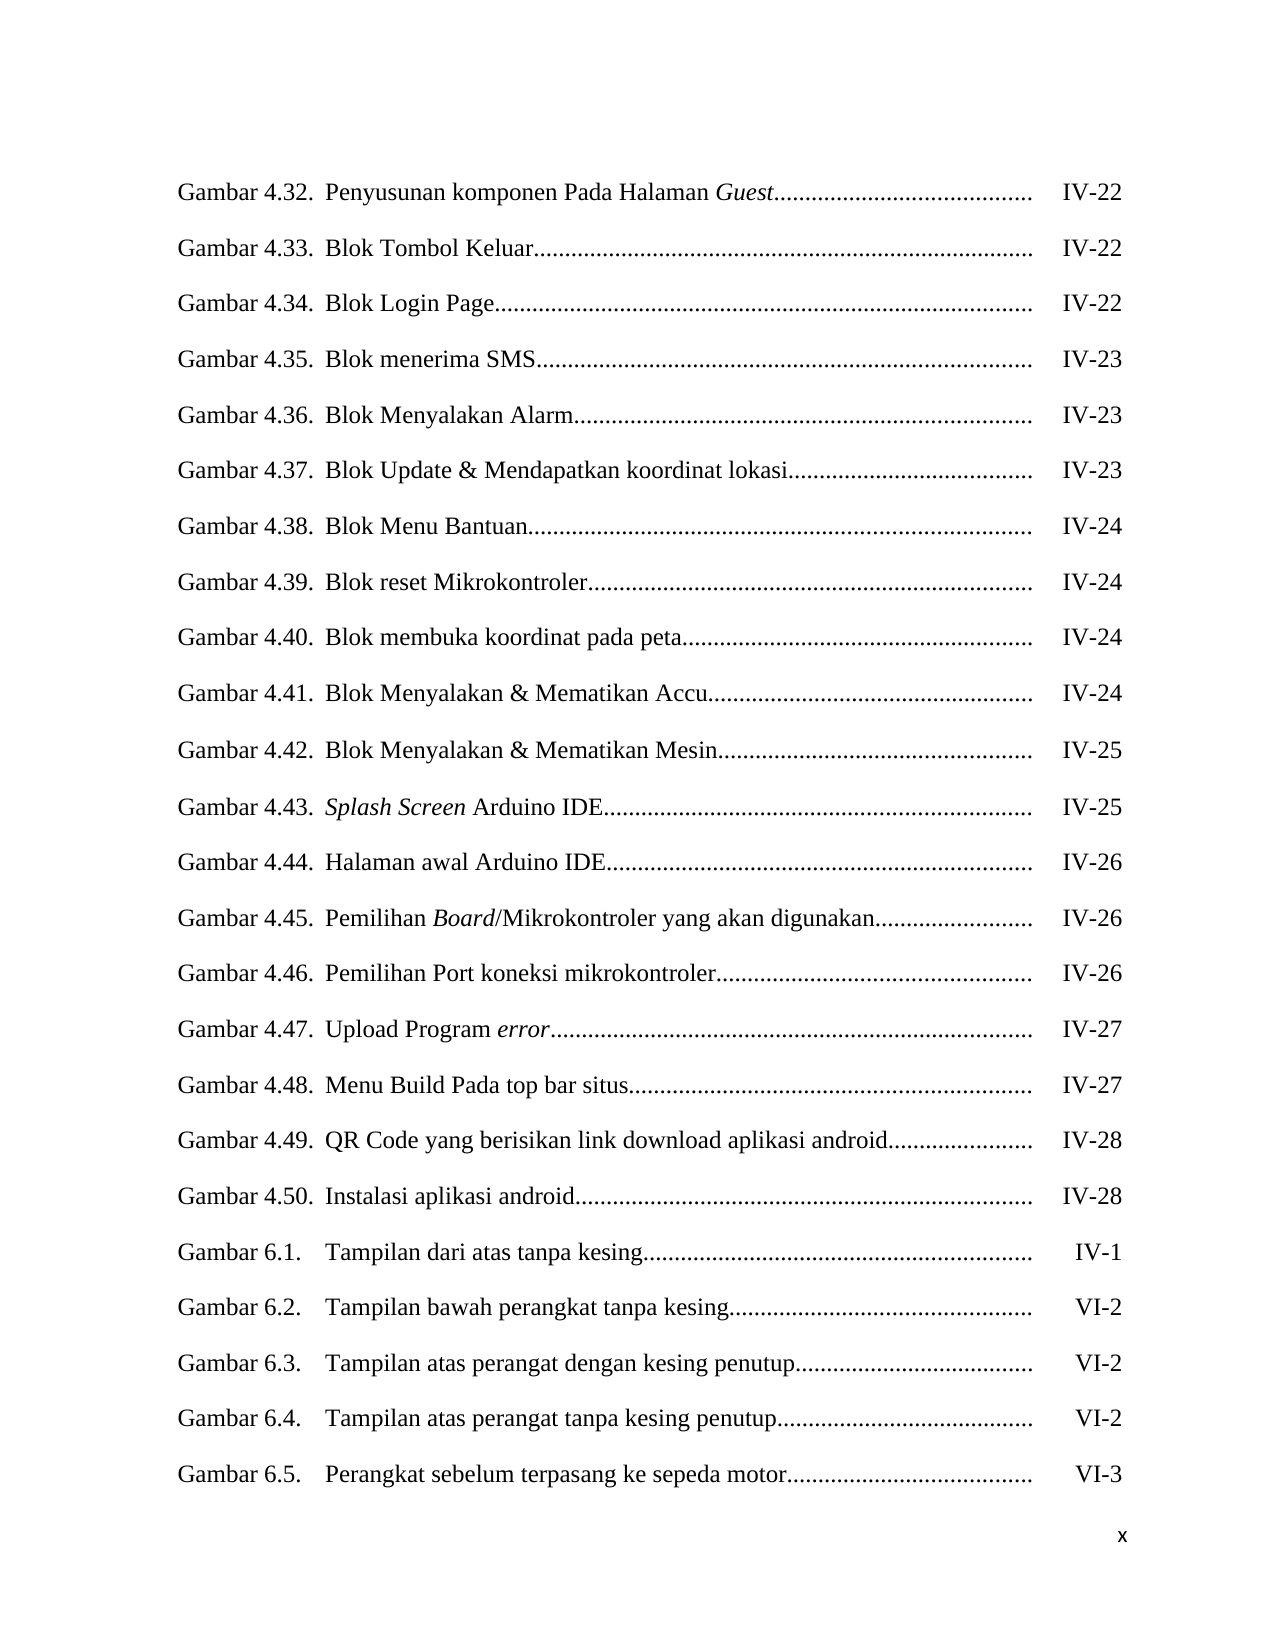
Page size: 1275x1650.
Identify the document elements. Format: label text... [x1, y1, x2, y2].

text Gambar 4.47. Upload Program error IV-27 [177, 1014, 1127, 1043]
text Gambar 4.35. Blok menerima SMS IV-23 [177, 344, 1127, 373]
text Gambar 6.1. Tampilan dari atas tanpa kesing IV-1 [177, 1237, 1127, 1265]
text Gambar 4.39. Blok reset Mikrokontroler IV-24 [177, 567, 1127, 595]
text Gambar 4.37. Blok Update & Mendapatkan koordinat lokasi IV-23 [177, 455, 1127, 484]
text Gambar 4.49. QR Code yang berisikan link download aplikasi android. IV-28 [177, 1125, 1127, 1154]
text Gambar 4.34. Blok Login Page IV-22 [177, 288, 1127, 317]
text Gambar 4.40. Blok membuka koordinat pada peta IV-24 [177, 622, 1127, 651]
text Gambar 4.45. Pemilihan Board/Mikrokontroler yang akan digunakan IV-26 [177, 903, 1127, 932]
text Gambar 6.2. Tampilan bawah perangkat tanpa kesing VI-2 [177, 1292, 1127, 1321]
text Gambar 4.46. Pemilihan Port koneksi mikrokontroler IV-26 [177, 958, 1127, 987]
text Gambar 4.36. Blok Menyalakan Alarm IV-23 [177, 400, 1127, 428]
text Gambar 4.32. Penyusunan komponen Pada Halaman Guest IV-22 [177, 177, 1127, 206]
text Gambar 4.48. Menu Build Pada top bar situs. IV-27 [177, 1070, 1127, 1098]
text Gambar 4.42. Blok Menyalakan & Mematikan Mesin IV-25 [177, 735, 1127, 763]
text Gambar 6.4. Tampilan atas perangat tanpa kesing penutup VI-2 [177, 1403, 1127, 1432]
text Gambar 4.33. Blok Tombol Keluar IV-22 [177, 233, 1127, 262]
text Gambar 4.38. Blok Menu Bantuan IV-24 [177, 511, 1127, 540]
text Gambar 6.5. Perangkat sebelum terpasang ke sepeda motor VI-3 [177, 1459, 1127, 1488]
text Gambar 4.44. Halaman awal Arduino IDE IV-26 [177, 847, 1127, 876]
text Gambar 4.41. Blok Menyalakan & Mematikan Accu IV-24 [177, 678, 1127, 707]
text Gambar 4.43. Splash Screen Arduino IDE IV-25 [177, 792, 1127, 820]
text Gambar 4.50. Instalasi aplikasi android IV-28 [177, 1181, 1127, 1210]
text Gambar 6.3. Tampilan atas perangat dengan kesing penutup VI-2 [177, 1348, 1127, 1377]
